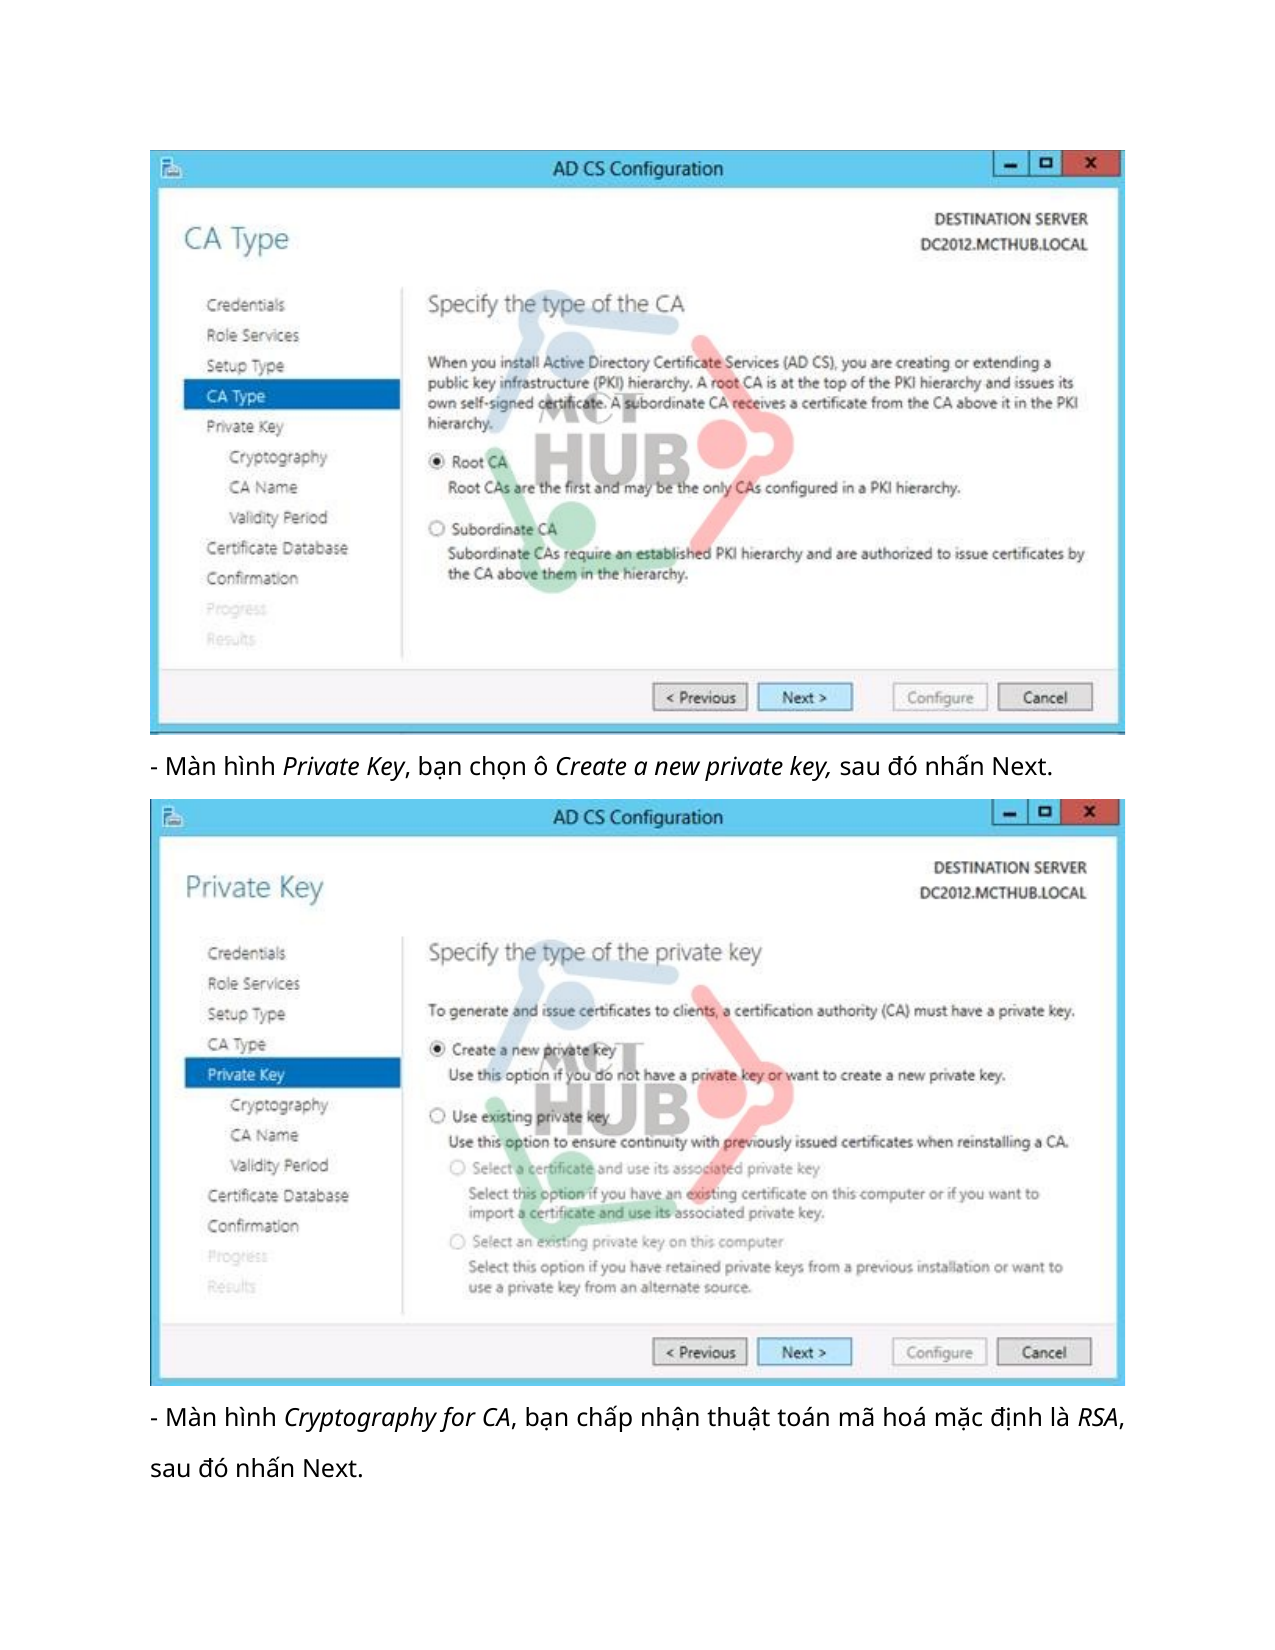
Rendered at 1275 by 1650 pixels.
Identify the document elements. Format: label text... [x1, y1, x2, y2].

picture [150, 799, 1125, 1386]
picture [150, 150, 1125, 735]
text - Màn hình Private Key, bạn chọn ô Create a new private key, sau đó nhấn Next. [150, 748, 1125, 782]
text - Màn hình Cryptography for CA, bạn chấp nhận thuật toán mã hoá mặc định là RSA, sau đó nhấn Next. [150, 1399, 1125, 1484]
